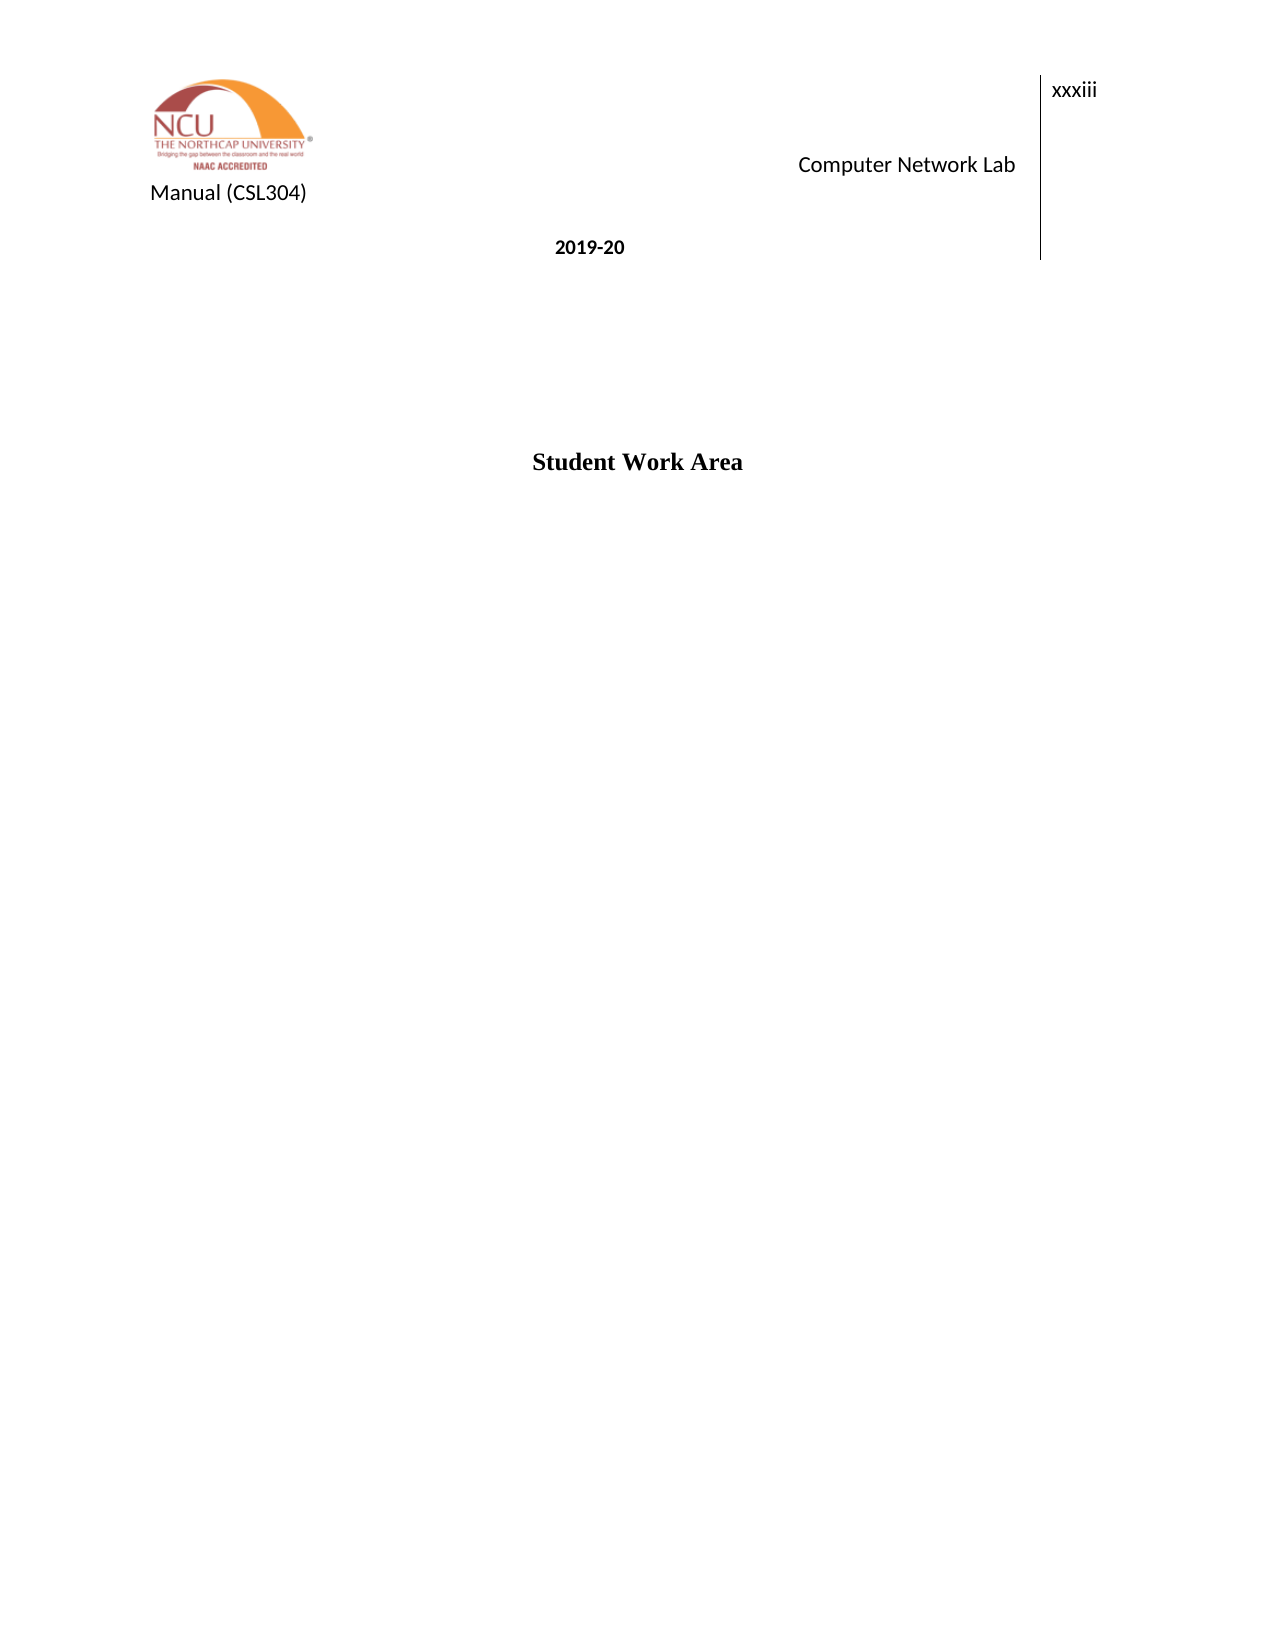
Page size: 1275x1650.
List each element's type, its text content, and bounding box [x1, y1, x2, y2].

picture [150, 75, 314, 173]
text Student Work Area [150, 447, 1125, 475]
